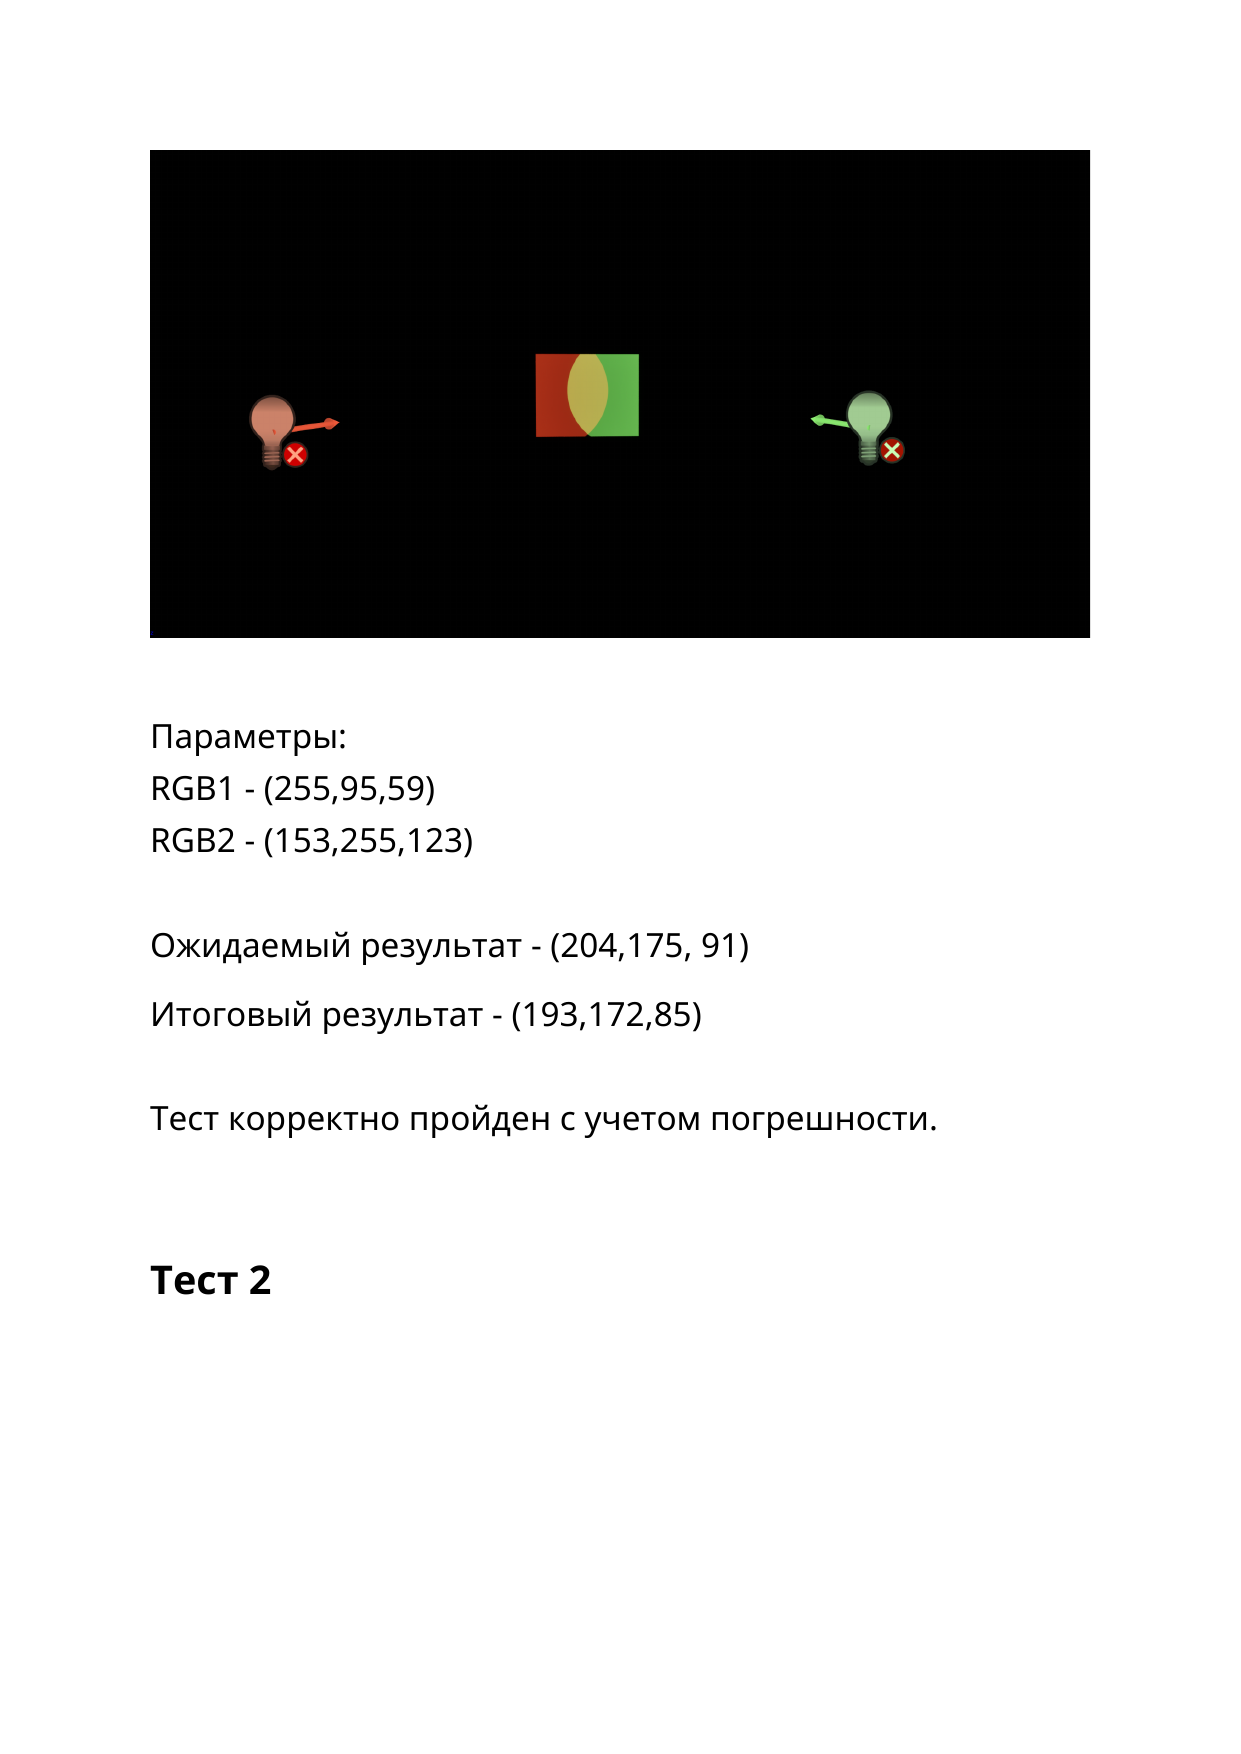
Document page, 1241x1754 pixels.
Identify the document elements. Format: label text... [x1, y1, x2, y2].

picture [150, 150, 1091, 638]
text Итоговый результат - (193,172,85) Тест корректно пройден с учетом погрешности. Тест 2 Параметры: RGB1 - (255,0,0) RGB2 - (0,0,255) Ожидаемый результат - (128,0,128) [150, 990, 1090, 1368]
text Параметры: RGB1 - (255,95,59) RGB2 - (153,255,123) Ожидаемый результат - (204,175, 91) [150, 638, 1090, 967]
